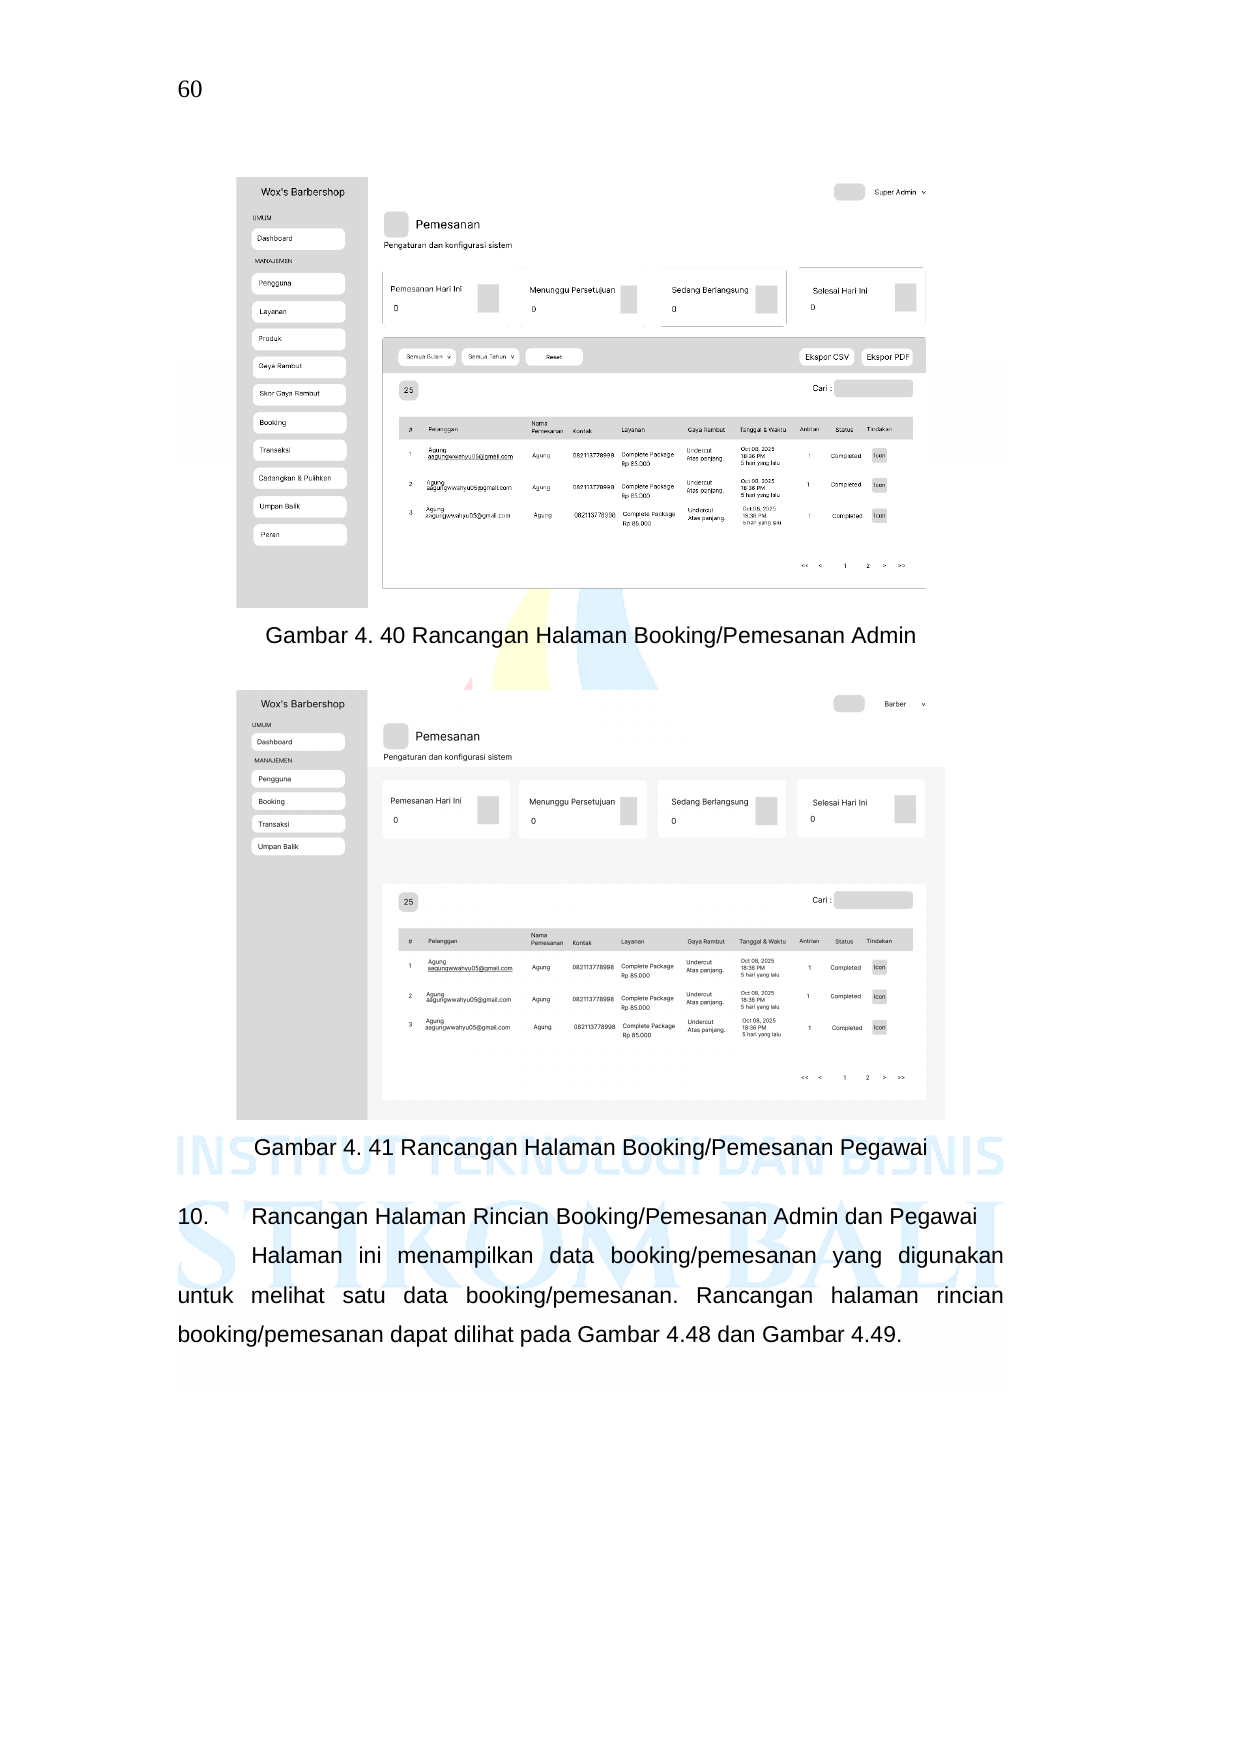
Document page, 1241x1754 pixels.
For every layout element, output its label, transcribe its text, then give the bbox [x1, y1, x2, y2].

picture [236, 177, 945, 608]
list Rancangan Halaman Rincian Booking/Pemesanan Admin dan Pegawai [177, 1203, 1004, 1229]
text Gambar 4. 41 Rancangan Halaman Booking/Pemesanan Pegawai [177, 1134, 1004, 1161]
text Gambar 4. 40 Rancangan Halaman Booking/Pemesanan Admin [177, 622, 1004, 648]
picture [236, 690, 945, 1120]
text Halaman ini menampilkan data booking/pemesanan yang digunakan untuk melihat satu data booking/pemesanan. Rancangan halaman rincian booking/pemesanan dapat dilihat pada Gambar 4.48 dan Gambar 4.49. [177, 1242, 1004, 1347]
